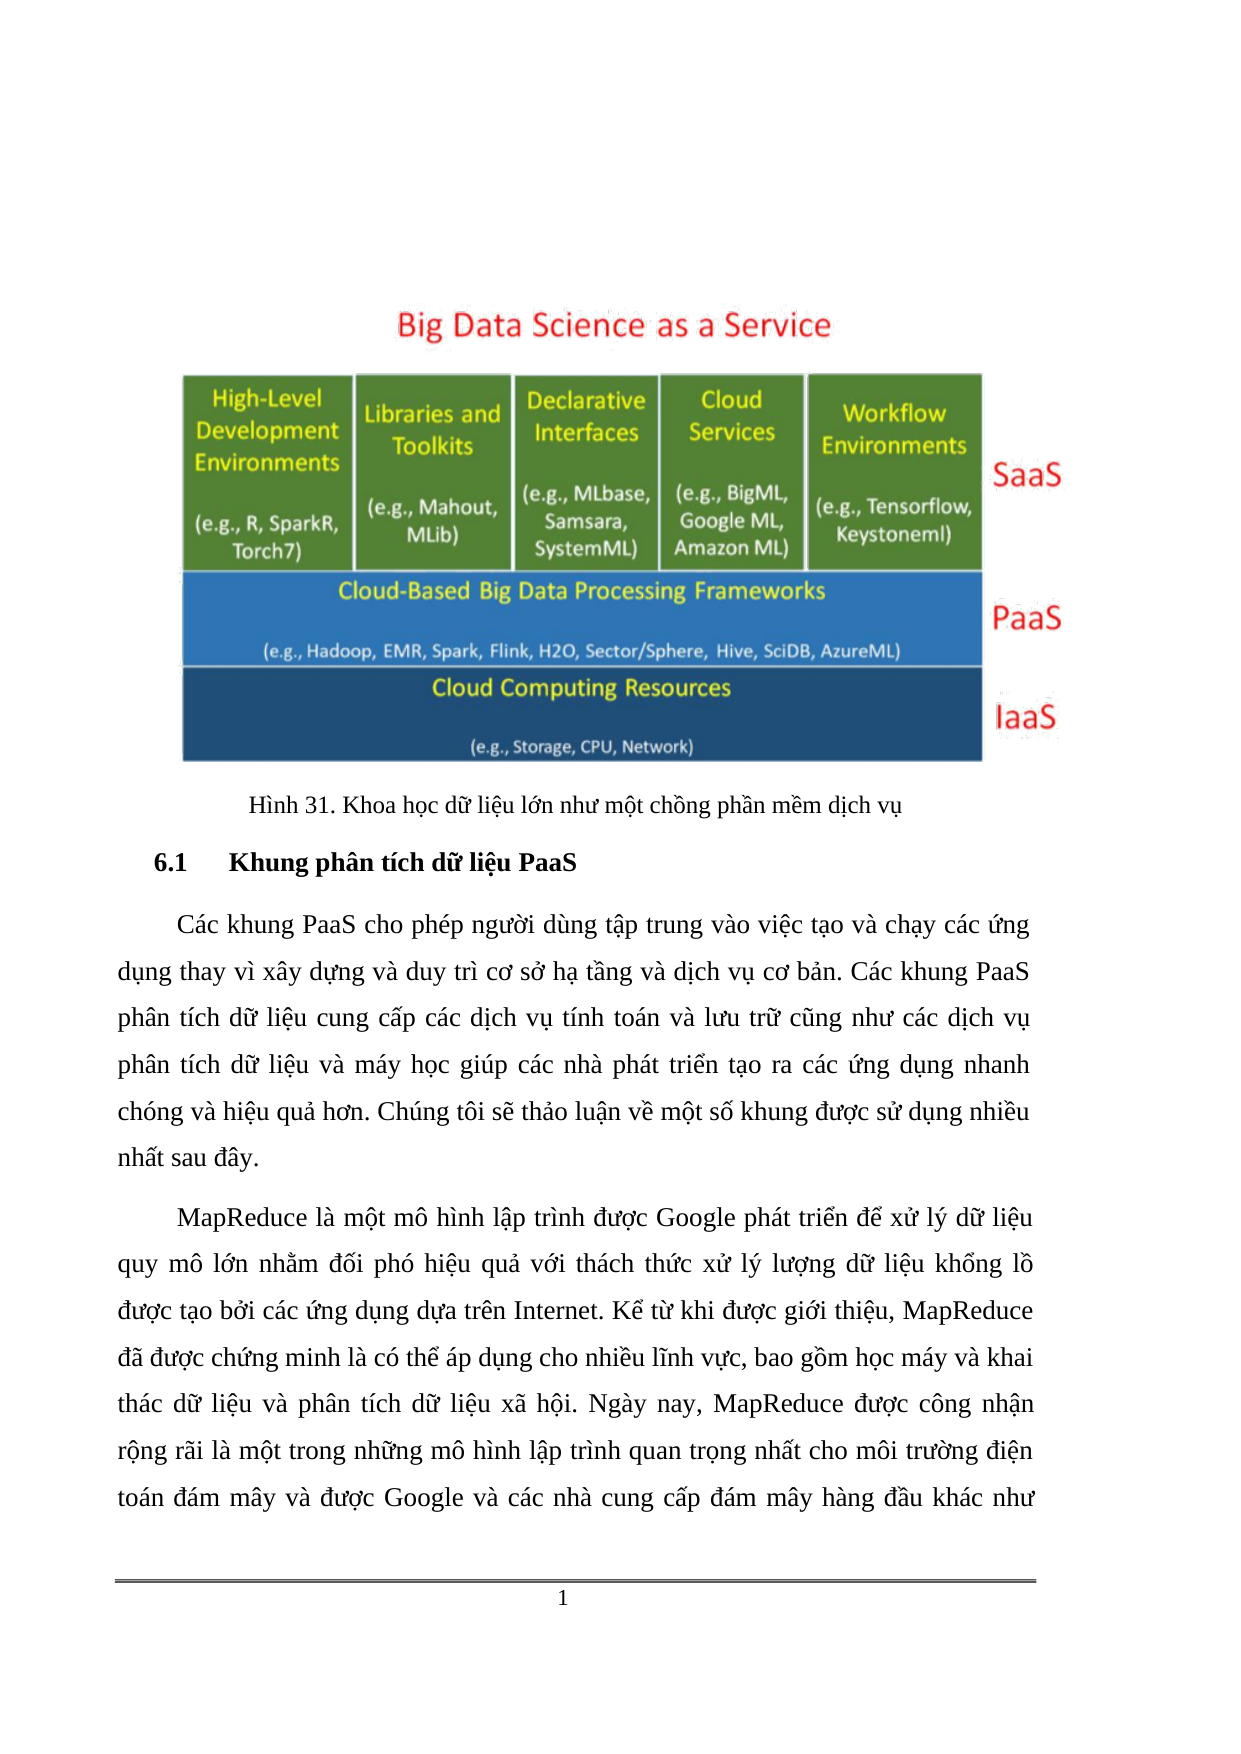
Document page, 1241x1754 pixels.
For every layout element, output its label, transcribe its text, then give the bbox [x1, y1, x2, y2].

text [117, 1201, 1035, 1512]
subtitle Khung phân tích dữ liệu PaaS [154, 846, 1034, 877]
text Các khung PaaS cho phép người dùng tập trung vào việc tạo và chạy các ứng dụng thay vì xây dựng và duy trì cơ sở hạ tầng và dịch vụ cơ bản. Các khung PaaS phân tích dữ liệu cung cấp các dịch vụ tính toán và lưu trữ cũng như các dịch vụ phân tích dữ liệu và máy học giúp các nhà phát triển tạo ra các ứng dụng nhanh chóng và hiệu quả hơn. Chúng tôi sẽ thảo luận về một số khung được sử dụng nhiều nhất sau đây. [117, 908, 1032, 1173]
text Hình 31. Khoa học dữ liệu lớn như một chồng phần mềm dịch vụ [248, 790, 1034, 819]
picture [176, 288, 1066, 762]
